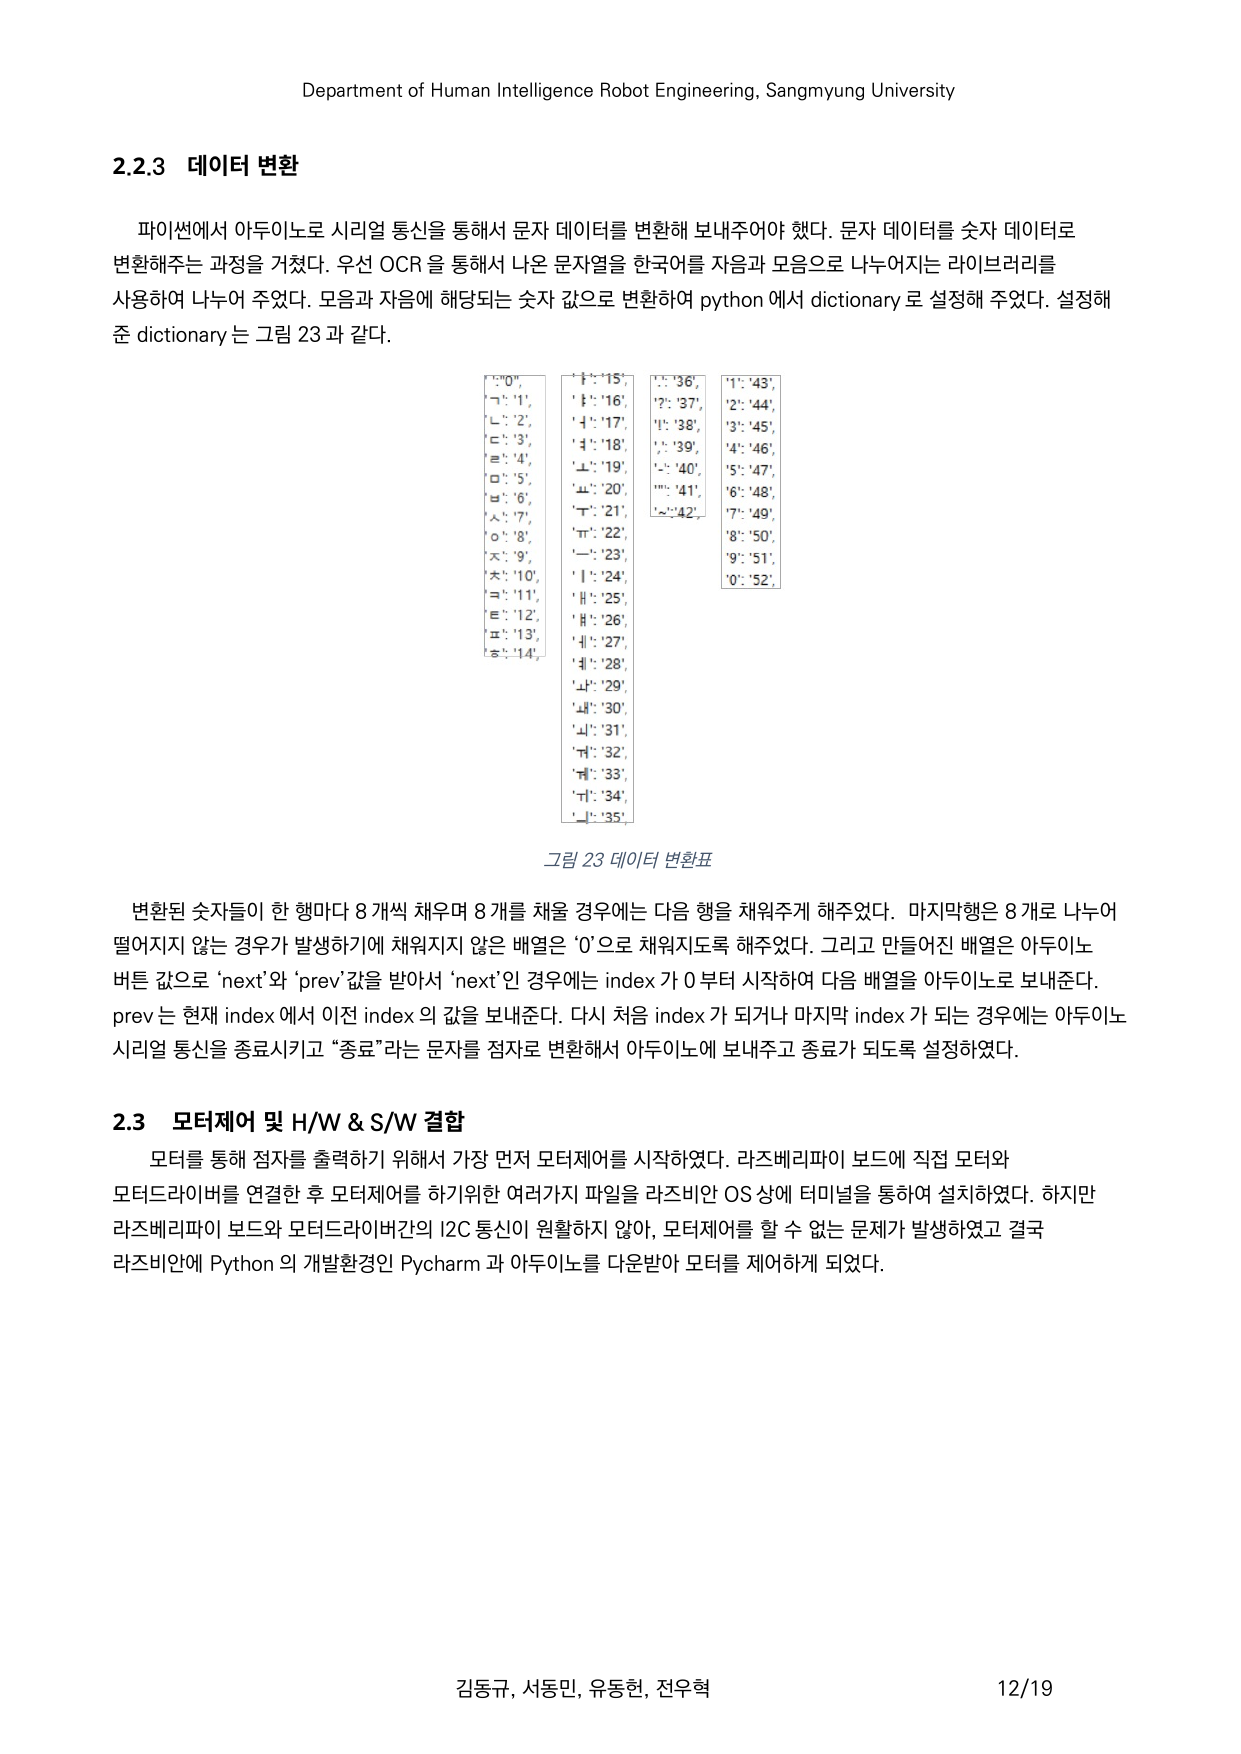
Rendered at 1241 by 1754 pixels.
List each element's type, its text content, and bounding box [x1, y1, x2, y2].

subtitle 모터제어 및 H/W & S/W 결합 [112, 1107, 1128, 1142]
text 변환된 숫자들이 한 행마다 8개씩 채우며 8개를 채울 경우에는 다음 행을 채워주게 해주었다. 마지막행은 8개로 나누어 떨어지지 않는 경우가 발생하기에 채워지지 않은 배열은 ‘0’으로 채워지도록 해주었다. 그리고 만들어진 배열은 아두이노 버튼 값으로 ‘next’와 ‘prev’값을 받아서 ‘next’인 경우에는 index가 0부터 시작하여 다음 배열을 아두이노로 보내준다. prev는 현재 index에서 이전 index의 값을 보내준다. 다시 처음 index가 되거나 마지막 index가 되는 경우에는 아두이노 시리얼 통신을 종료시키고 “종료”라는 문자를 점자로 변환해서 아두이노에 보내주고 종료가 되도록 설정하였다. [112, 896, 1128, 1067]
title 데이터 변환 [112, 150, 1128, 185]
text 파이썬에서 아두이노로 시리얼 통신을 통해서 문자 데이터를 변환해 보내주어야 했다. 문자 데이터를 숫자 데이터로 변환해주는 과정을 거쳤다. 우선 OCR을 통해서 나온 문자열을 한국어를 자음과 모음으로 나누어지는 라이브러리를 사용하여 나누어 주었다. 모음과 자음에 해당되는 숫자 값으로 변환하여 python에서 dictionary로 설정해 주었다. 설정해 준 dictionary는 그림 23과 같다. [112, 215, 1128, 351]
picture [479, 370, 786, 828]
text 모터를 통해 점자를 출력하기 위해서 가장 먼저 모터제어를 시작하였다. 라즈베리파이 보드에 직접 모터와 모터드라이버를 연결한 후 모터제어를 하기위한 여러가지 파일을 라즈비안 OS상에 터미널을 통하여 설치하였다. 하지만 라즈베리파이 보드와 모터드라이버간의 I2C통신이 원활하지 않아, 모터제어를 할 수 없는 문제가 발생하였고 결국 라즈비안에 Python의 개발환경인 Pycharm과 아두이노를 다운받아 모터를 제어하게 되었다. [112, 1145, 1128, 1281]
